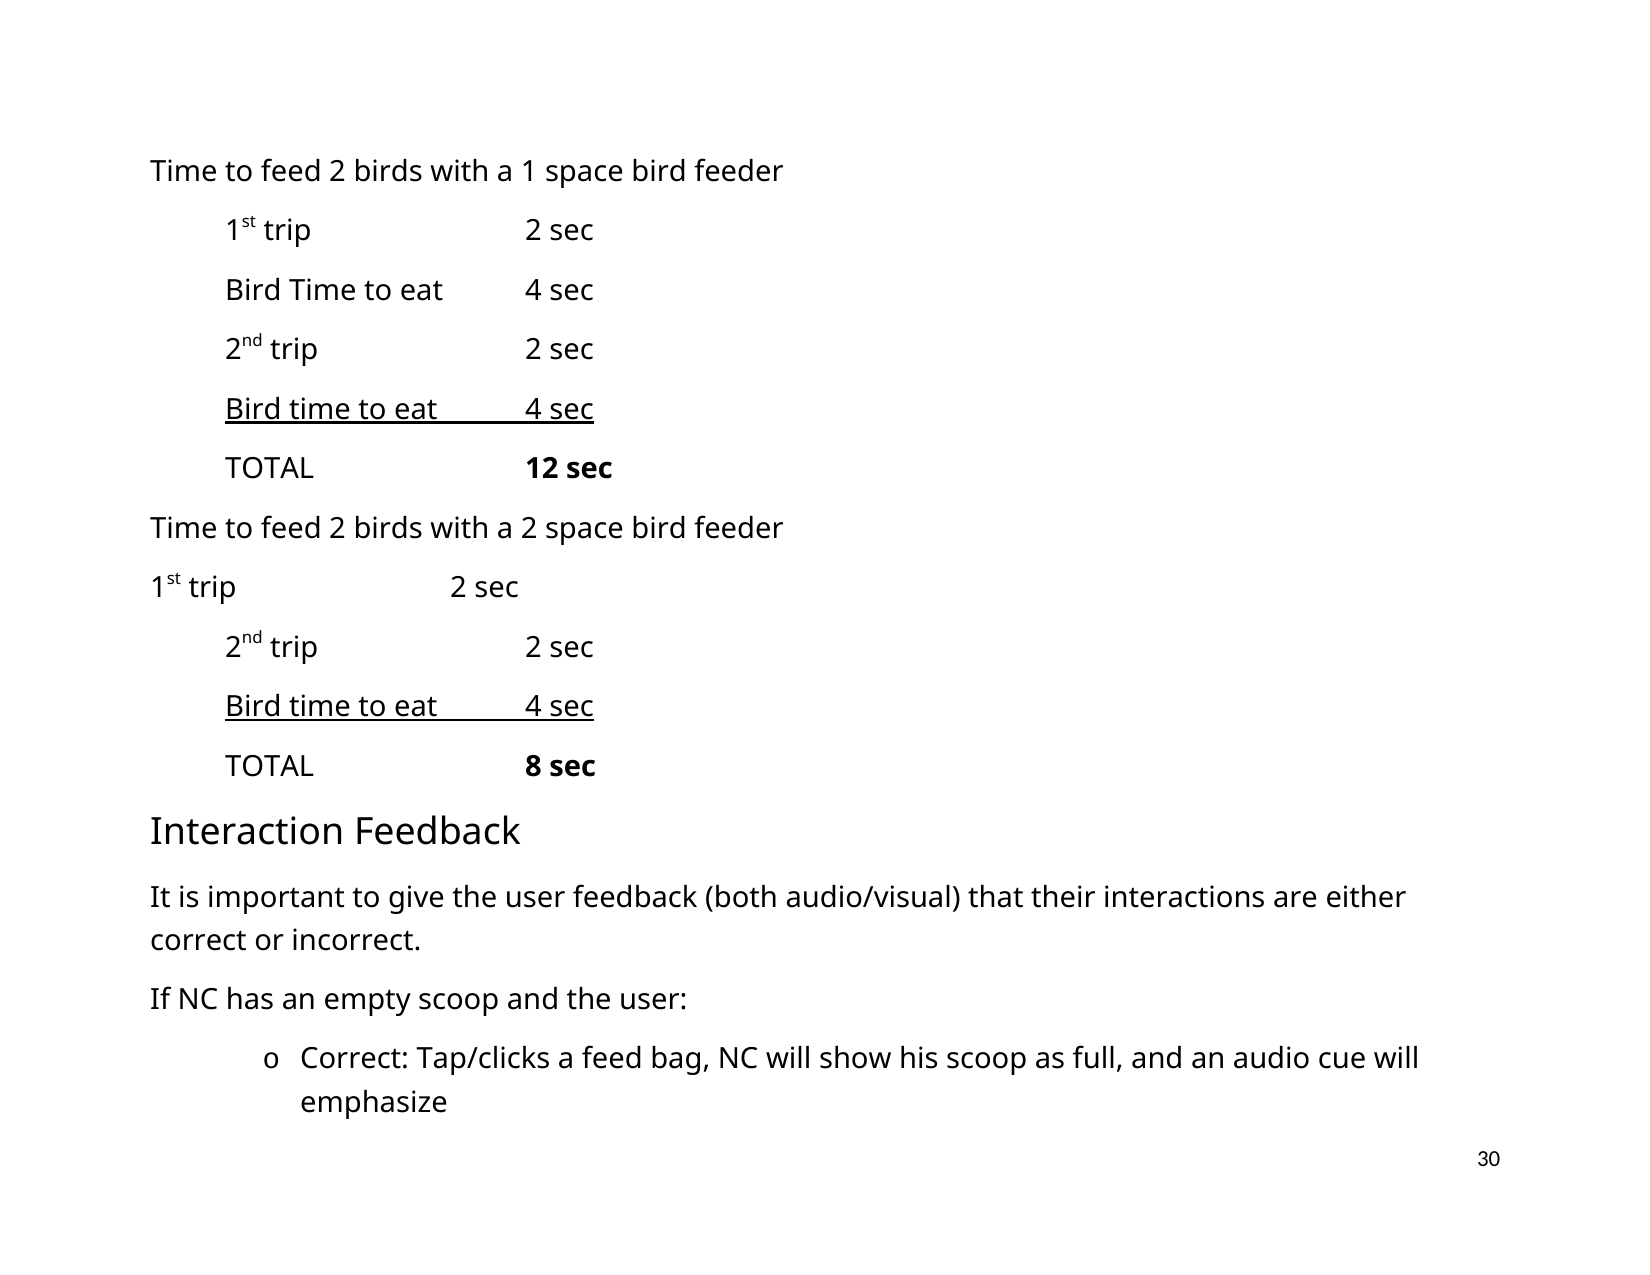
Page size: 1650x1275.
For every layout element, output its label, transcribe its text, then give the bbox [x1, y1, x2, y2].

list Correct: Tap/clicks a feed bag, NC will show his scoop as full, and an audio cue will emphasize [262, 1038, 1500, 1121]
text TOTAL 12 sec [150, 447, 1500, 487]
text 1st trip 2 sec [150, 209, 1500, 249]
text 2nd trip 2 sec [150, 328, 1500, 368]
text Bird time to eat 4 sec [150, 388, 1500, 428]
subtitle Interaction Feedback [150, 804, 1500, 855]
text Time to feed 2 birds with a 1 space bird feeder [150, 150, 1500, 190]
text If NC has an empty scoop and the user: [150, 978, 1500, 1018]
text 1st trip 2 sec [150, 566, 1500, 606]
text Time to feed 2 birds with a 2 space bird feeder [150, 507, 1500, 547]
text It is important to give the user feedback (both audio/visual) that their interactions are either correct or incorrect. [150, 876, 1500, 958]
text TOTAL 8 sec [150, 745, 1500, 784]
text 2nd trip 2 sec [150, 626, 1500, 666]
text Bird Time to eat 4 sec [150, 269, 1500, 309]
text Bird time to eat 4 sec [150, 685, 1500, 725]
